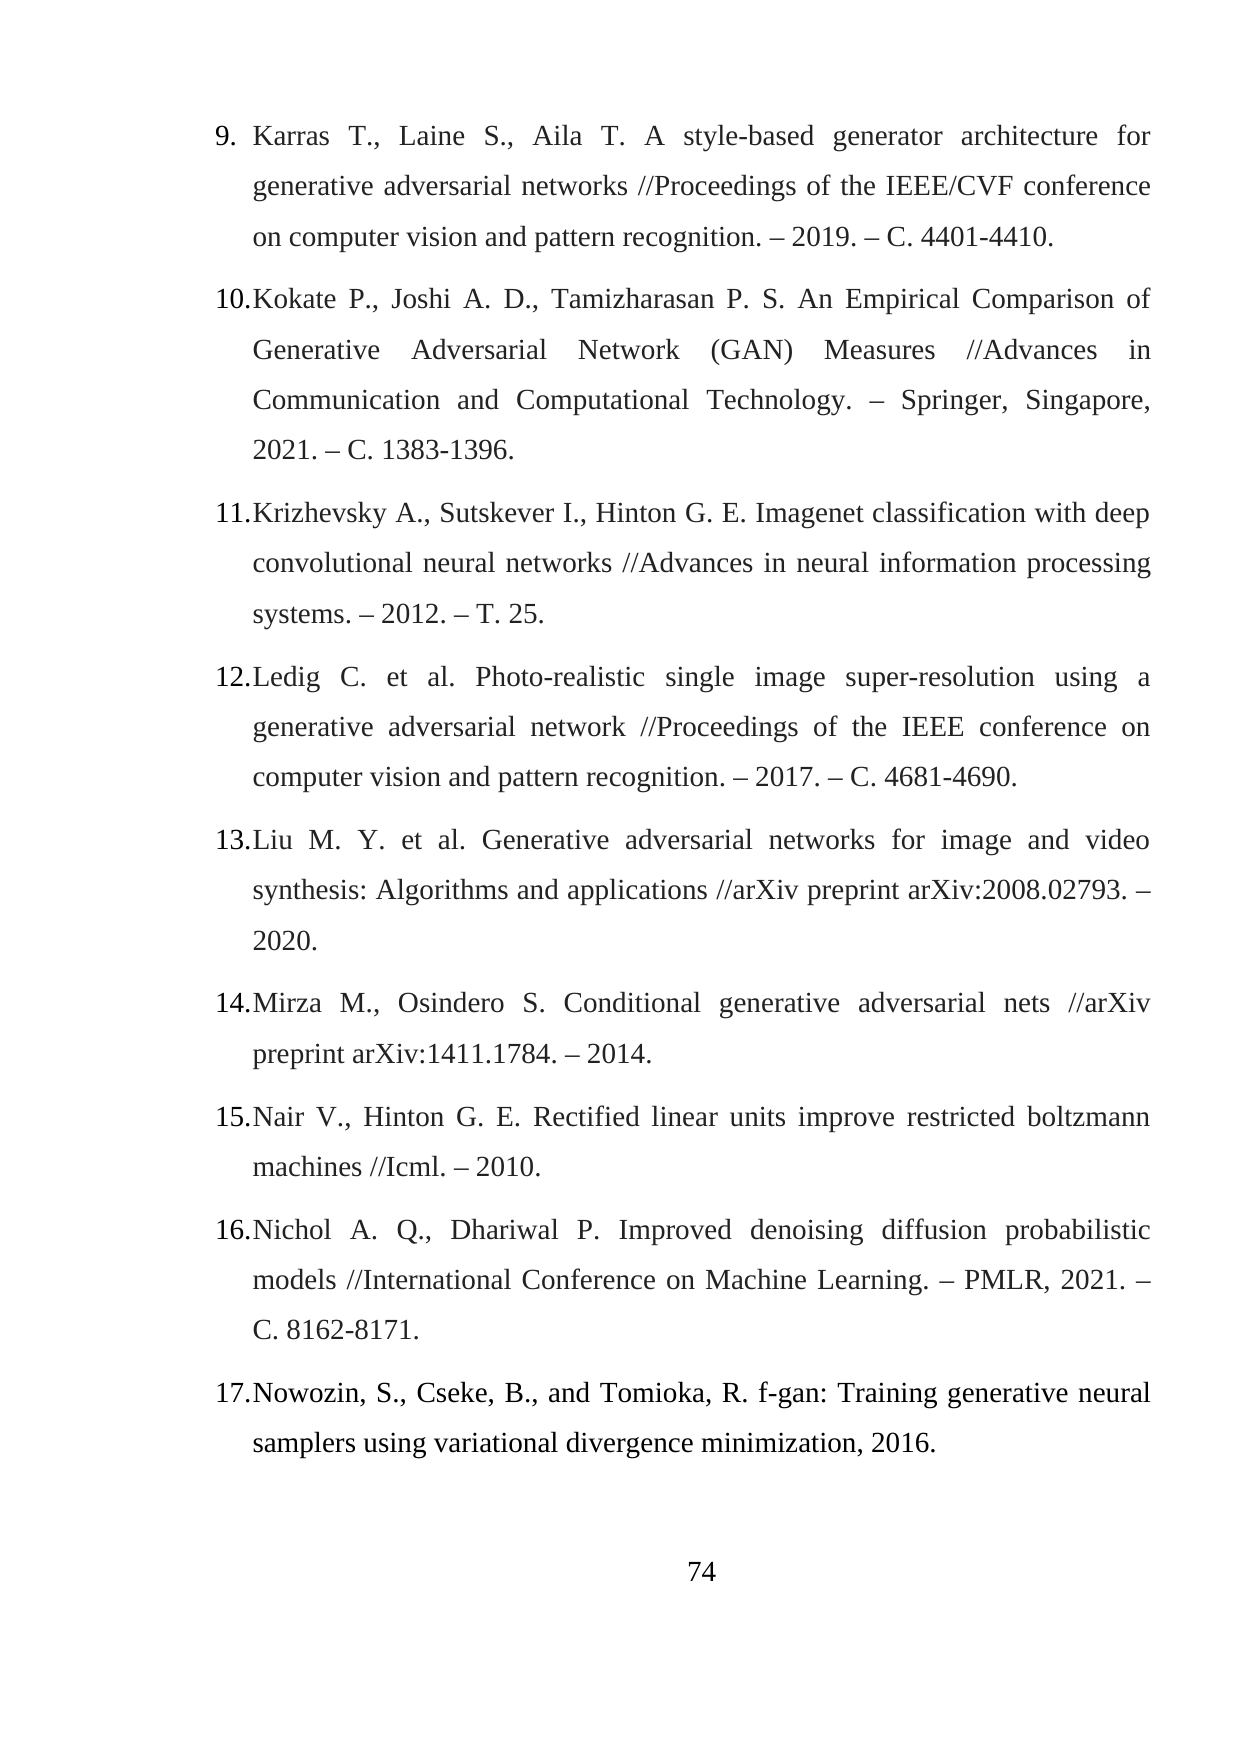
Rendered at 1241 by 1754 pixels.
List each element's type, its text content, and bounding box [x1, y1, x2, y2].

list Ledig C. et al. Photo-realistic single image super-resolution using a generative adversarial network //Proceedings of the IEEE conference on computer vision and pattern recognition. – 2017. – С. 4681-4690. [215, 659, 1152, 793]
list Nichol A. Q., Dhariwal P. Improved denoising diffusion probabilistic models //International Conference on Machine Learning. – PMLR, 2021. – С. 8162-8171. [215, 1212, 1152, 1346]
list Krizhevsky A., Sutskever I., Hinton G. E. Imagenet classification with deep convolutional neural networks //Advances in neural information processing systems. – 2012. – Т. 25. [215, 495, 1152, 629]
list Nowozin, S., Cseke, B., and Tomioka, R. f-gan: Training generative neural samplers using variational divergence minimization, 2016. [215, 1375, 1152, 1459]
list Nair V., Hinton G. E. Rectified linear units improve restricted boltzmann machines //Icml. – 2010. [215, 1099, 1152, 1183]
list Karras T., Laine S., Aila T. A style-based generator architecture for generative adversarial networks //Proceedings of the IEEE/CVF conference on computer vision and pattern recognition. – 2019. – С. 4401-4410. [215, 118, 1152, 252]
list Kokate P., Joshi A. D., Tamizharasan P. S. An Empirical Comparison of Generative Adversarial Network (GAN) Measures //Advances in Communication and Computational Technology. – Springer, Singapore, 2021. – С. 1383-1396. [215, 282, 1152, 466]
list Mirza M., Osindero S. Conditional generative adversarial nets //arXiv preprint arXiv:1411.1784. – 2014. [215, 986, 1152, 1069]
list Liu M. Y. et al. Generative adversarial networks for image and video synthesis: Algorithms and applications //arXiv preprint arXiv:2008.02793. – 2020. [215, 822, 1152, 956]
